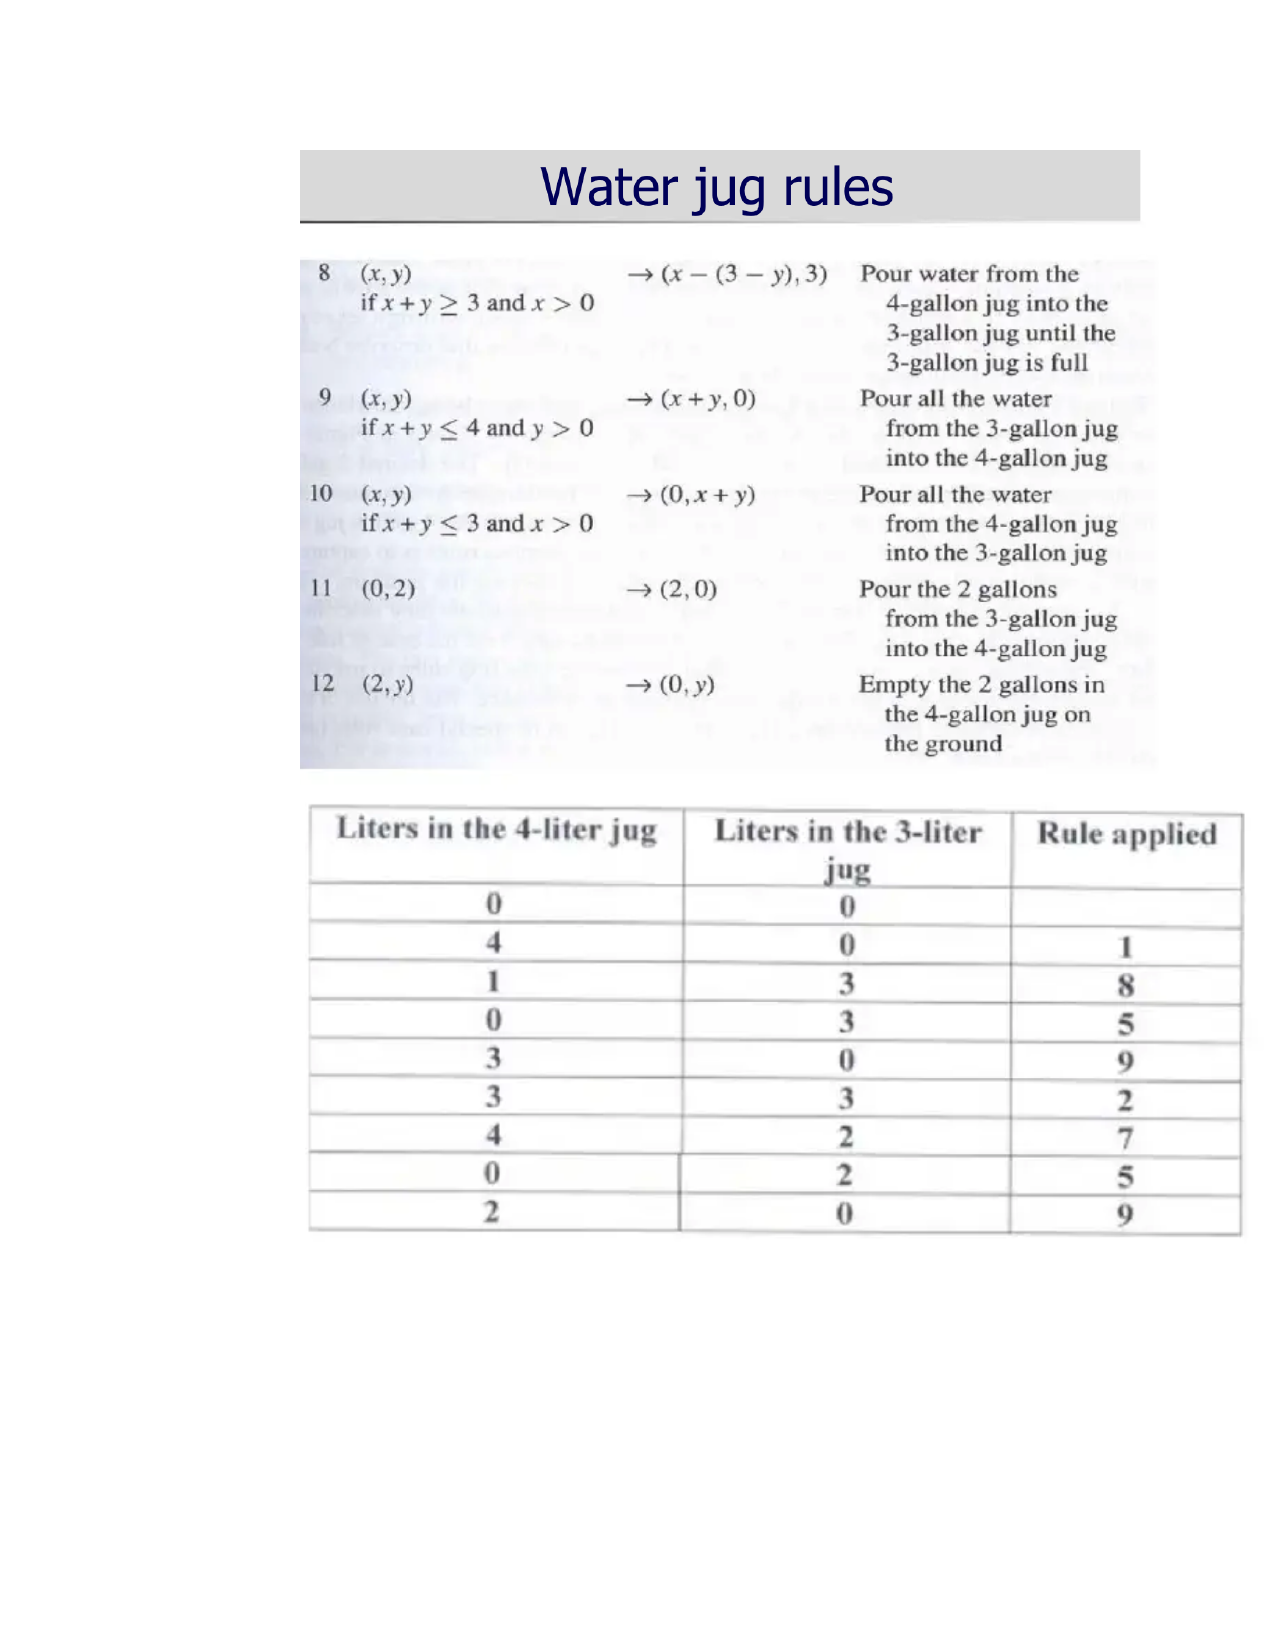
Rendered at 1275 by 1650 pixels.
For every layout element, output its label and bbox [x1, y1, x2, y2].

picture [300, 150, 1160, 793]
picture [300, 796, 1275, 1249]
